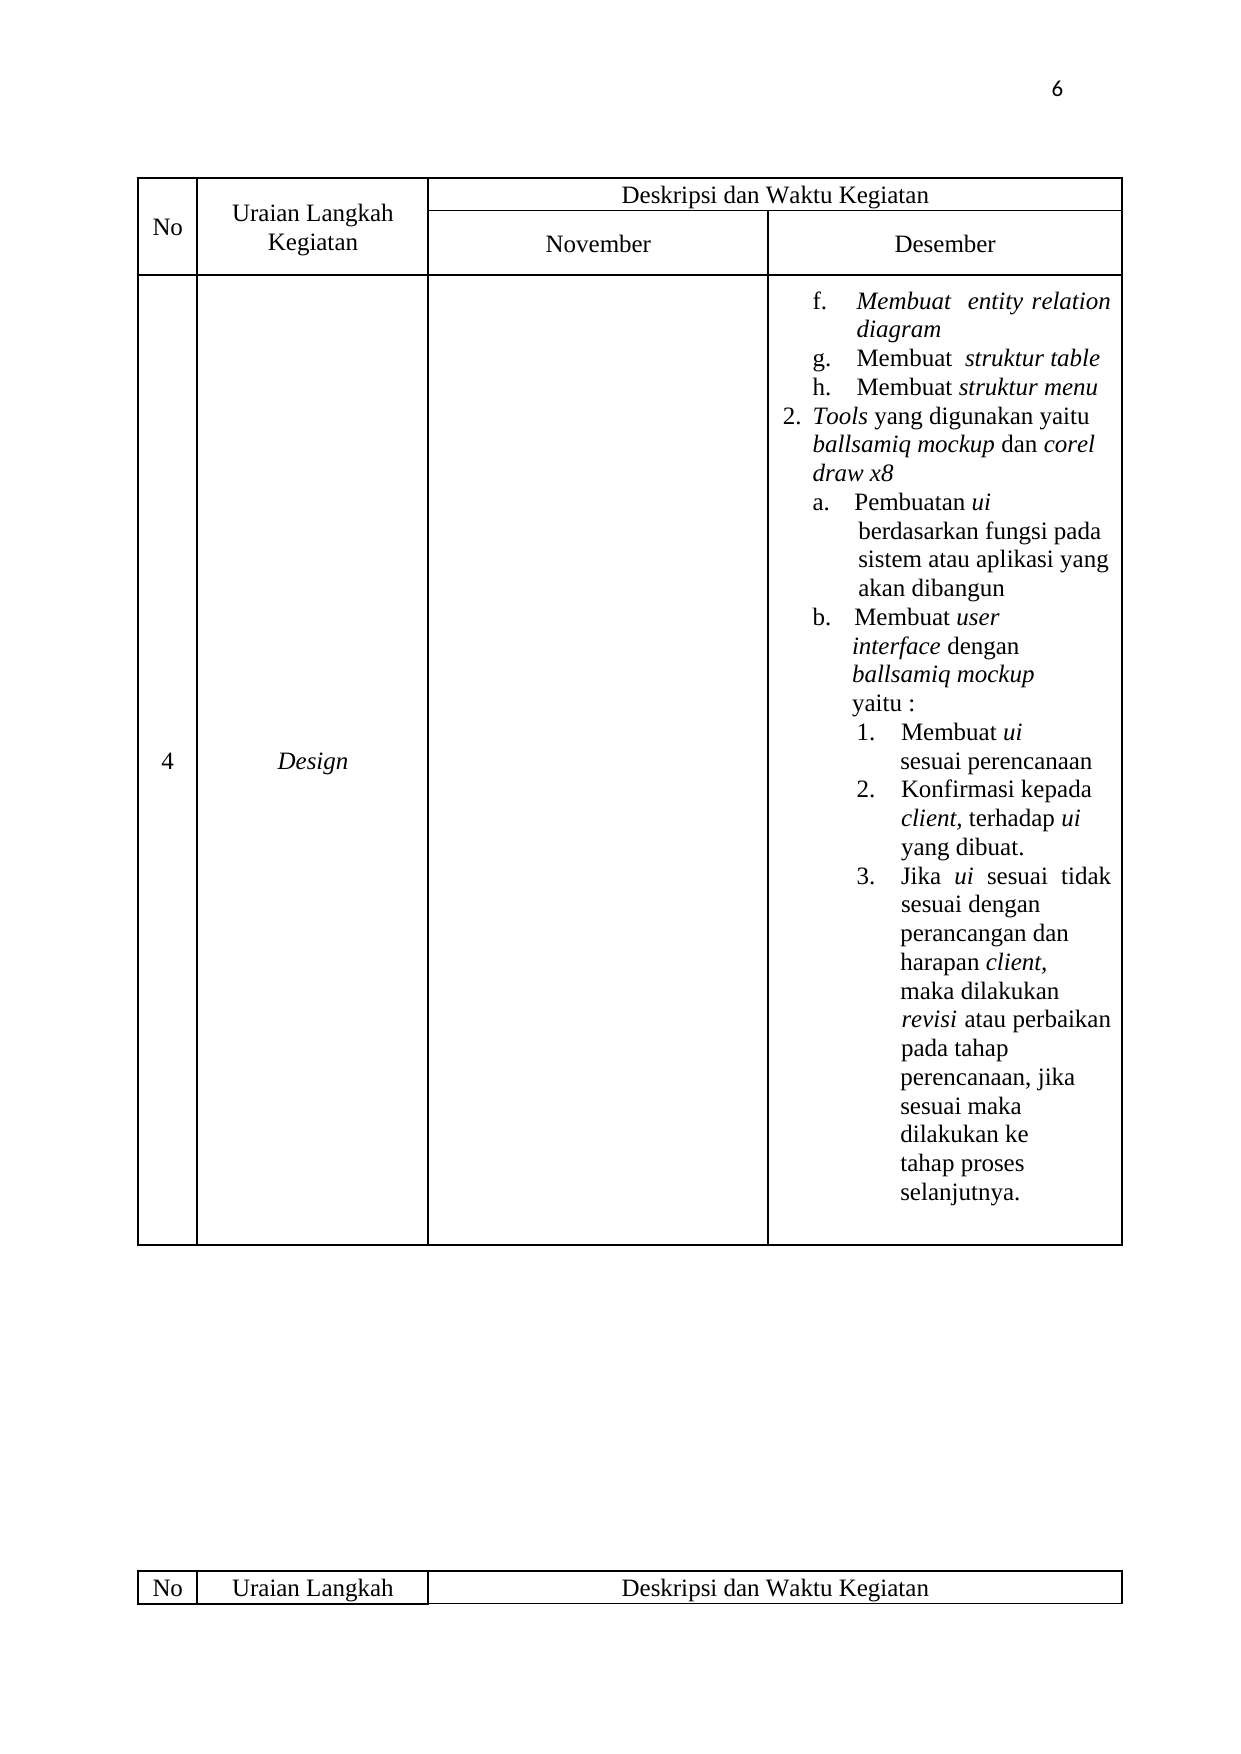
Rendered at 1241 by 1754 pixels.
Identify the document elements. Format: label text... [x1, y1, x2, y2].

table_header No [139, 179, 196, 274]
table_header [198, 1572, 427, 1602]
table_header No [139, 1572, 196, 1602]
table_cell [429, 276, 767, 726]
table_cell 4 [139, 276, 196, 1244]
table_header Deskripsi dan Waktu Kegiatan [429, 1572, 1121, 1602]
table_header Deskripsi dan Waktu Kegiatan [429, 179, 1121, 210]
table_cell Membuat entity relation diagram Membuat struktur table Membuat struktur menu Tools yang digunakan yaitu ballsamiq mockup dan corel draw x8 Pembuatan ui berdasarkan fungsi pada sistem atau aplikasi yang akan dibangun Membuat user interface dengan ballsamiq mockup yaitu : Membuat ui sesuai perencanaan Konfirmasi kepada client, terhadap ui yang dibuat. Jika ui sesuai tidak sesuai dengan perancangan dan harapan client, maka dilakukan revisi atau perbaikan pada tahap perencanaan, jika sesuai maka dilakukan ke tahap proses selanjutnya. [769, 276, 1121, 1244]
table_cell Desember [769, 211, 1121, 274]
table_cell [429, 726, 767, 1244]
table_cell Design [198, 276, 427, 1244]
table_cell November [429, 211, 767, 274]
table_header Uraian Langkah Kegiatan [198, 179, 427, 274]
